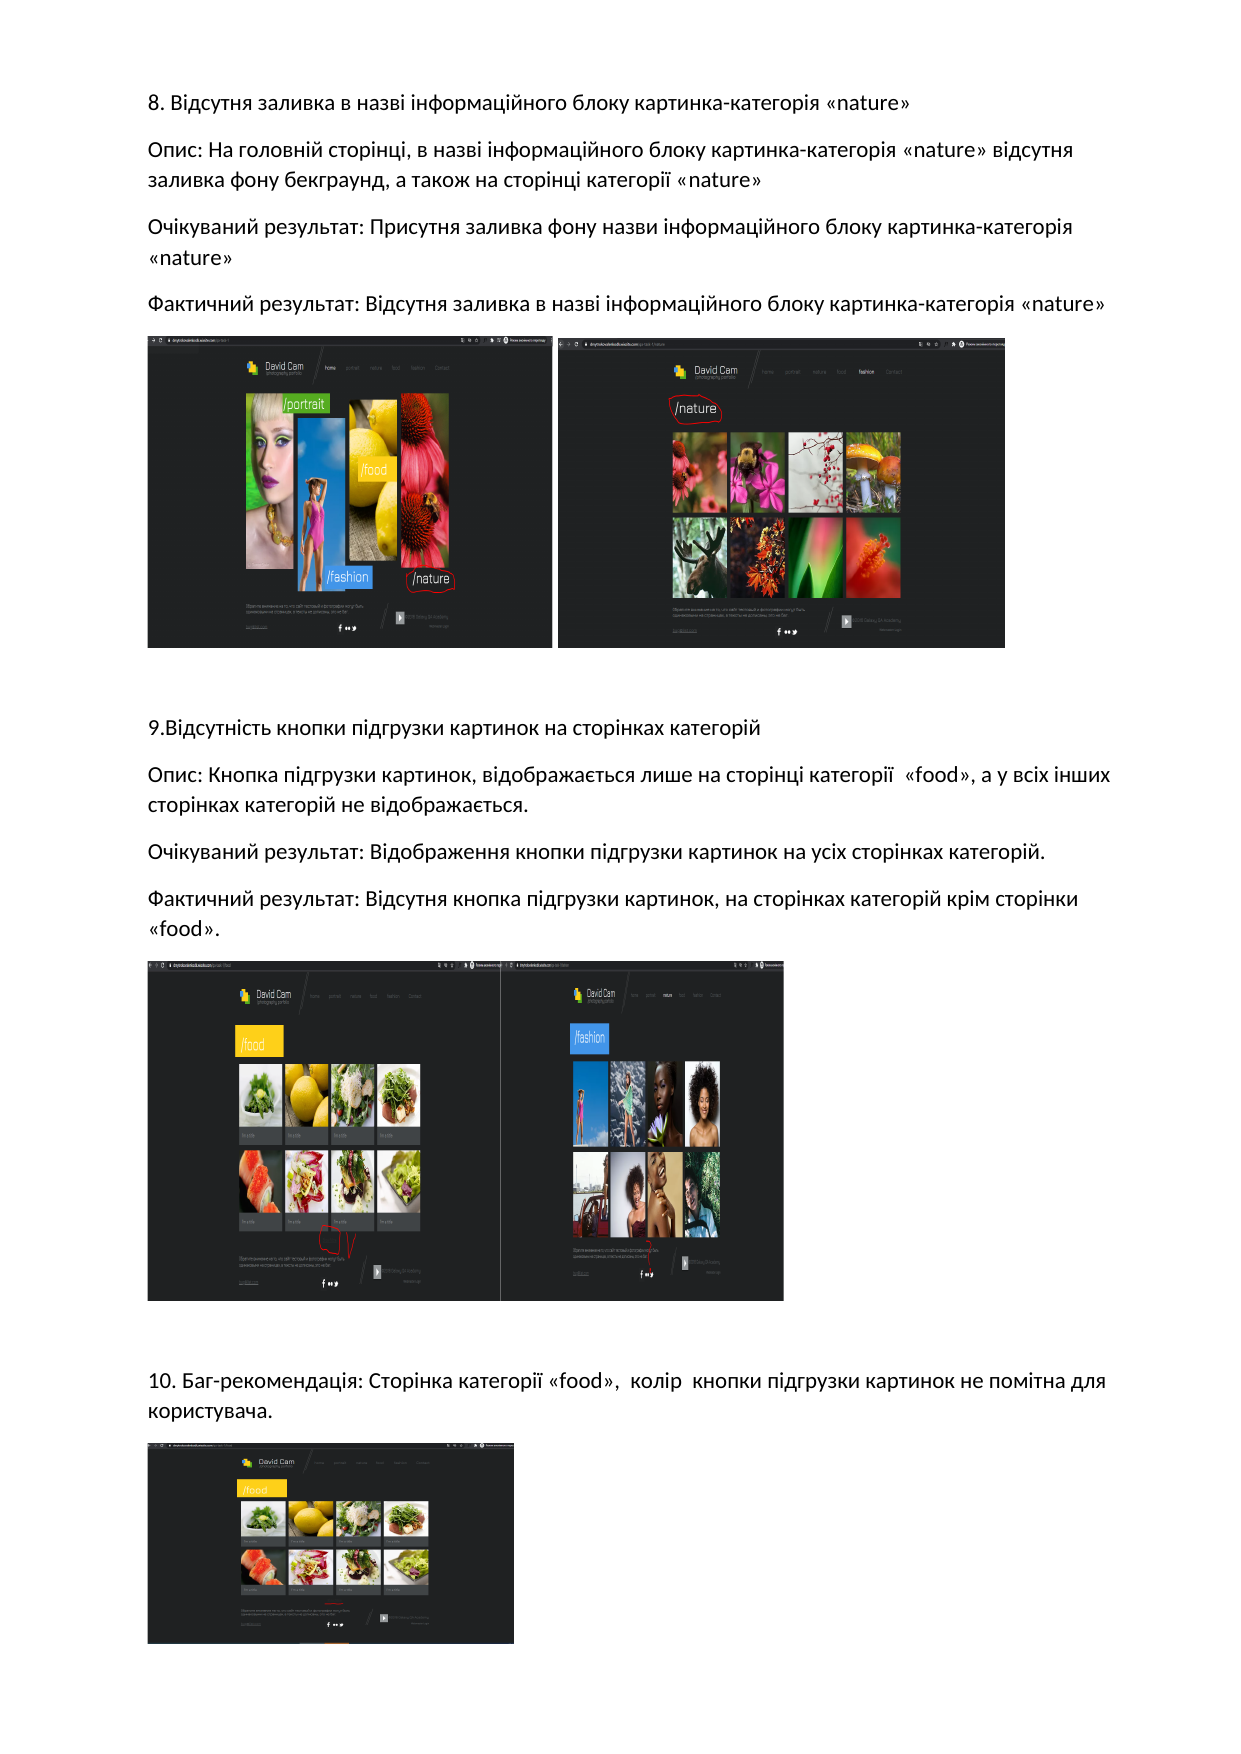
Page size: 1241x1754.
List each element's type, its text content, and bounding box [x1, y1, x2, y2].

text Опис: На головній сторінці, в назві інформаційного блоку картинка-категорія «nature» відсутня заливка фону бекграунд, а також на сторінці категорії «nature» [148, 135, 1152, 194]
text Опис: Кнопка підгрузки картинок, відображається лише на сторінці категорії «food», а у всіх інших сторінках категорій не відображається. [148, 760, 1152, 818]
text 10. Баг-рекомендація: Сторінка категорії «food», колір кнопки підгрузки картинок не помітна для користувача. [148, 1366, 1152, 1424]
text Фактичний результат: Відсутня заливка в назві інформаційного блоку картинка-категорія «nature» [148, 289, 1152, 318]
text Фактичний результат: Відсутня кнопка підгрузки картинок, на сторінках категорій крім сторінки «food». [148, 884, 1152, 942]
picture [147, 336, 553, 648]
text 8. Відсутня заливка в назві інформаційного блоку картинка-категорія «nature» [148, 88, 1152, 117]
text Очікуваний результат: Присутня заливка фону назви інформаційного блоку картинка-категорія «nature» [148, 212, 1152, 271]
text Очікуваний результат: Відображення кнопки підгрузки картинок на усіх сторінках категорій. [148, 837, 1152, 865]
picture [147, 961, 784, 1301]
picture [558, 338, 1005, 648]
picture [147, 1443, 514, 1644]
text 9.Відсутність кнопки підгрузки картинок на сторінках категорій [148, 713, 1152, 741]
